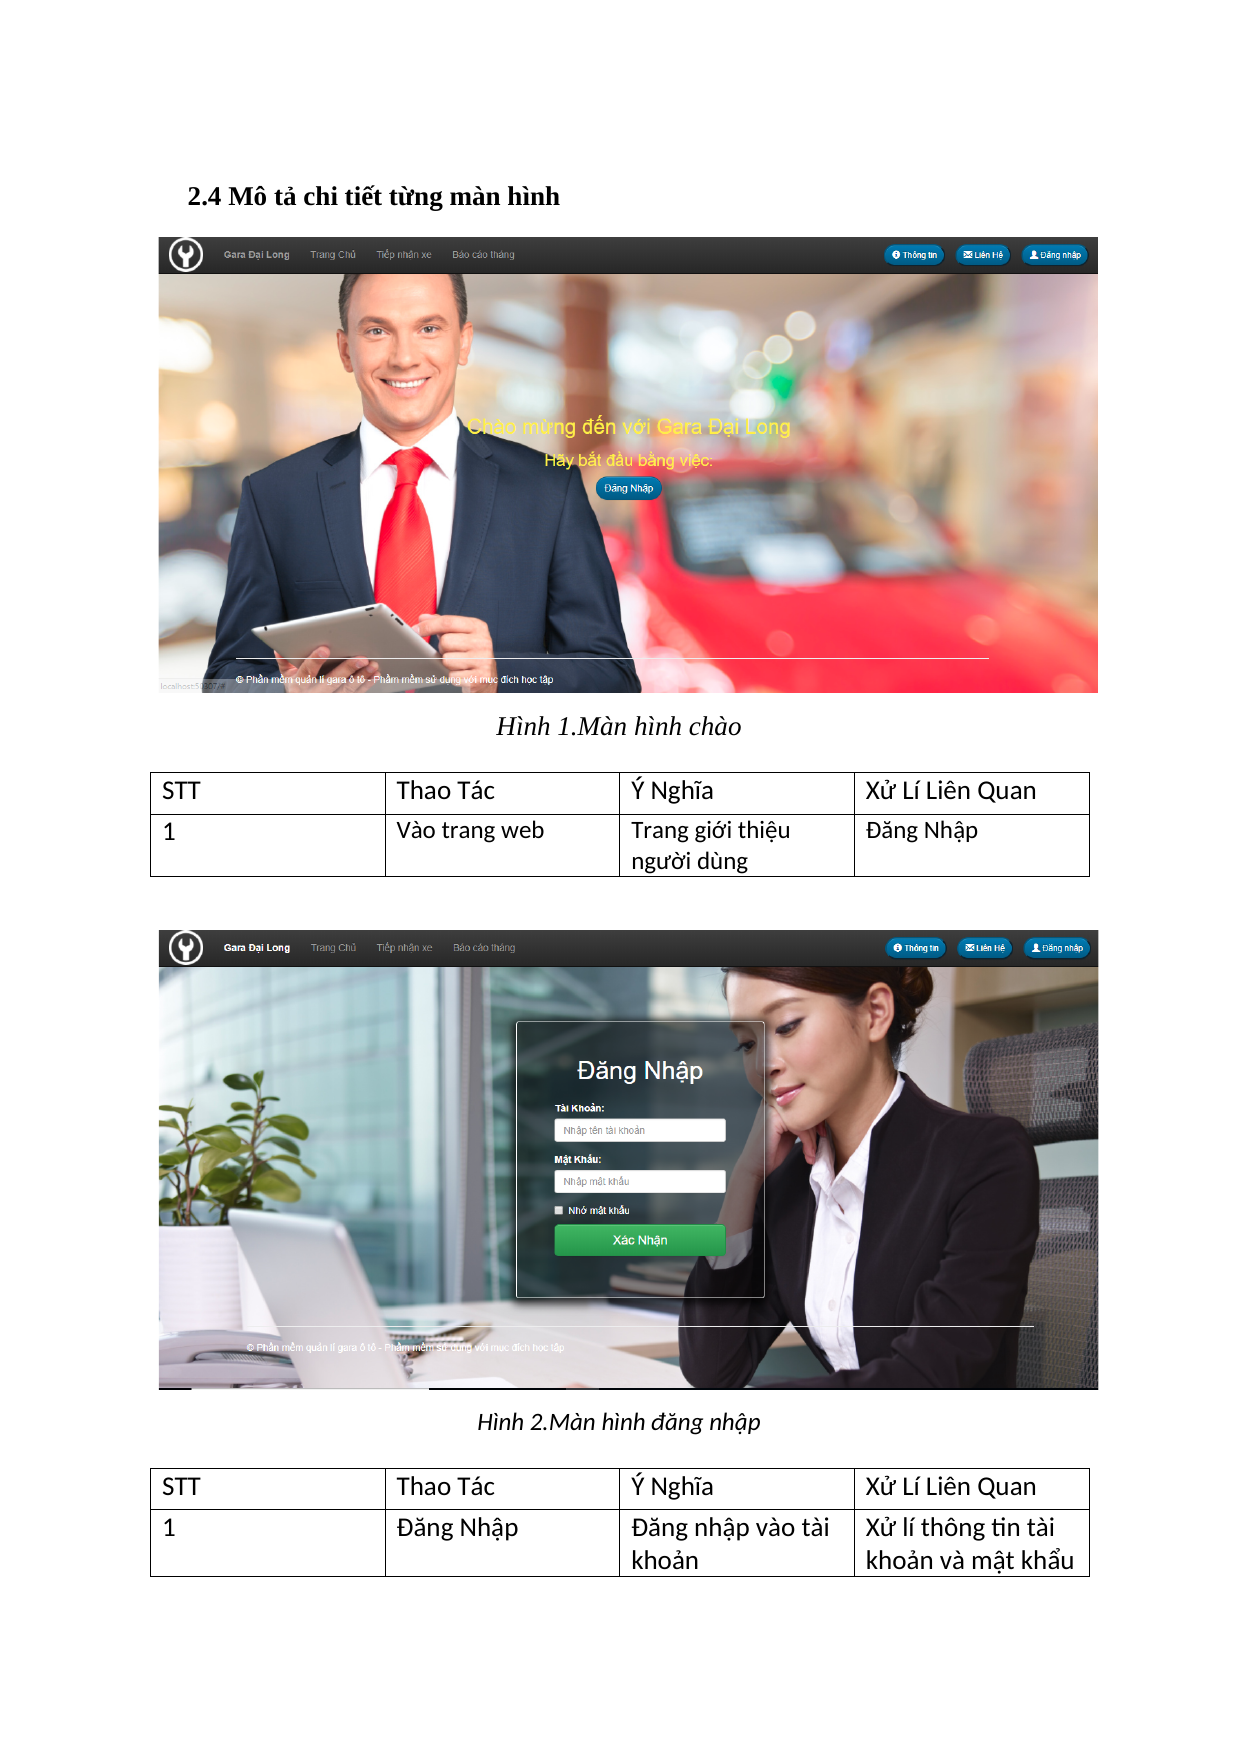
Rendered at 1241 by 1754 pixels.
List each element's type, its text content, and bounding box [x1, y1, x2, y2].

table_header Xử Lí Liên Quan [855, 773, 1089, 813]
table_cell Trang giới thiệu người dùng [620, 815, 854, 876]
list Hình 1.Màn hình chào [150, 710, 1090, 741]
picture [158, 930, 1099, 1390]
table_header Ý Nghĩa [620, 1469, 854, 1509]
table_header Thao Tác [386, 1469, 619, 1509]
table_cell 1 [151, 815, 385, 876]
table_header Ý Nghĩa [620, 773, 854, 813]
text Hình 2.Màn hình đăng nhập [150, 1406, 1090, 1437]
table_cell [855, 1510, 1089, 1576]
table_cell Đăng Nhập [386, 1510, 619, 1576]
table_header Thao Tác [386, 773, 619, 813]
table_cell Đăng Nhập [855, 815, 1089, 876]
picture [158, 237, 1098, 693]
table_header Xử Lí Liên Quan [855, 1469, 1089, 1509]
table_cell 1 [151, 1510, 385, 1576]
table_header STT [151, 773, 385, 813]
table_cell Vào trang web [386, 815, 619, 876]
list 2.4 Mô tả chi tiết từng màn hình [187, 181, 1090, 212]
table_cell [620, 1510, 854, 1576]
table_header STT [151, 1469, 385, 1509]
